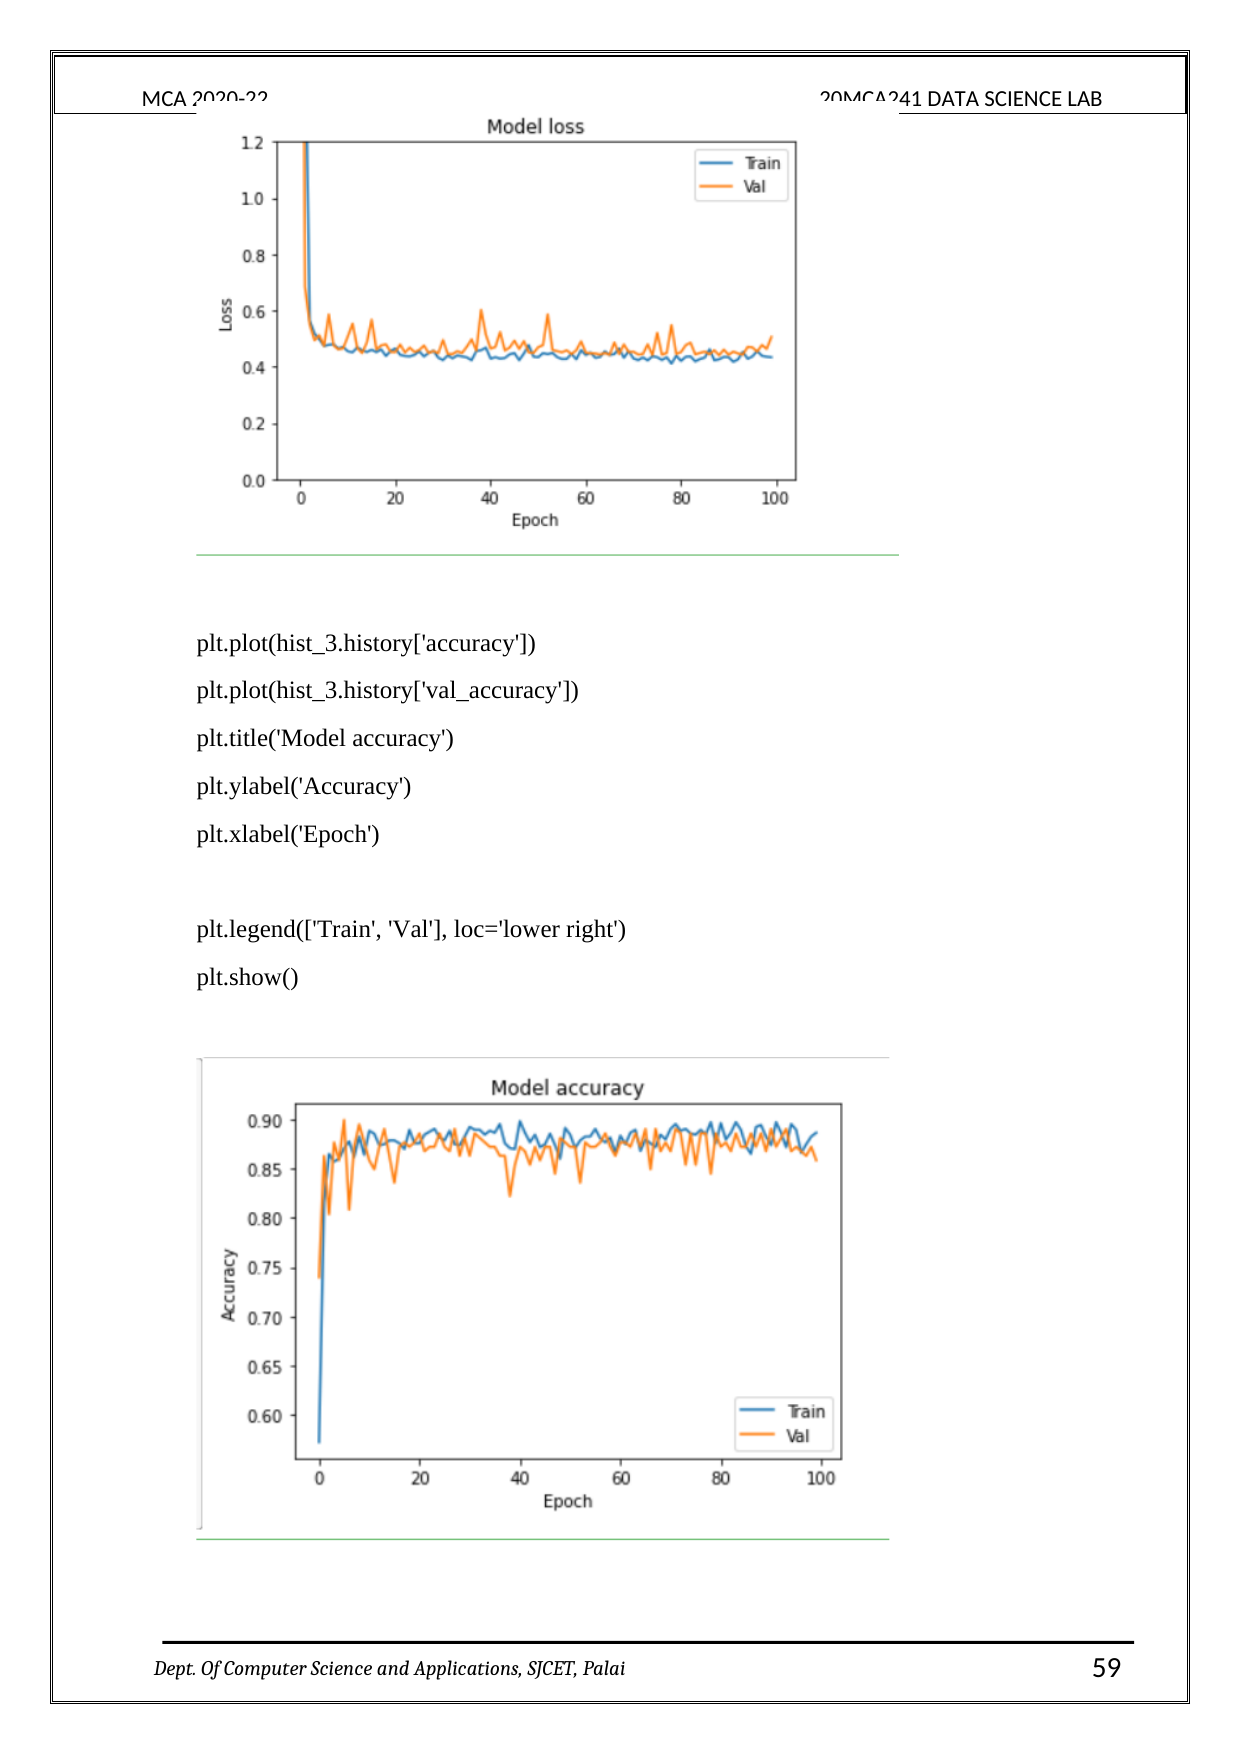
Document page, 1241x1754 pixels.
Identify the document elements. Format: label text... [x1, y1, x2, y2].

text plt.plot(hist_3.history['accuracy']) [196, 628, 1165, 657]
picture [196, 1057, 890, 1548]
text plt.legend(['Train', 'Val'], loc='lower right') [196, 914, 1165, 943]
text plt.show() [196, 962, 1165, 991]
text plt.plot(hist_3.history['val_accuracy']) [196, 676, 1165, 704]
text plt.title('Model accuracy') [196, 723, 1165, 752]
text plt.ylabel('Accuracy') [196, 771, 1165, 800]
text plt.xlabel('Epoch') [196, 819, 1165, 847]
picture [196, 101, 899, 562]
